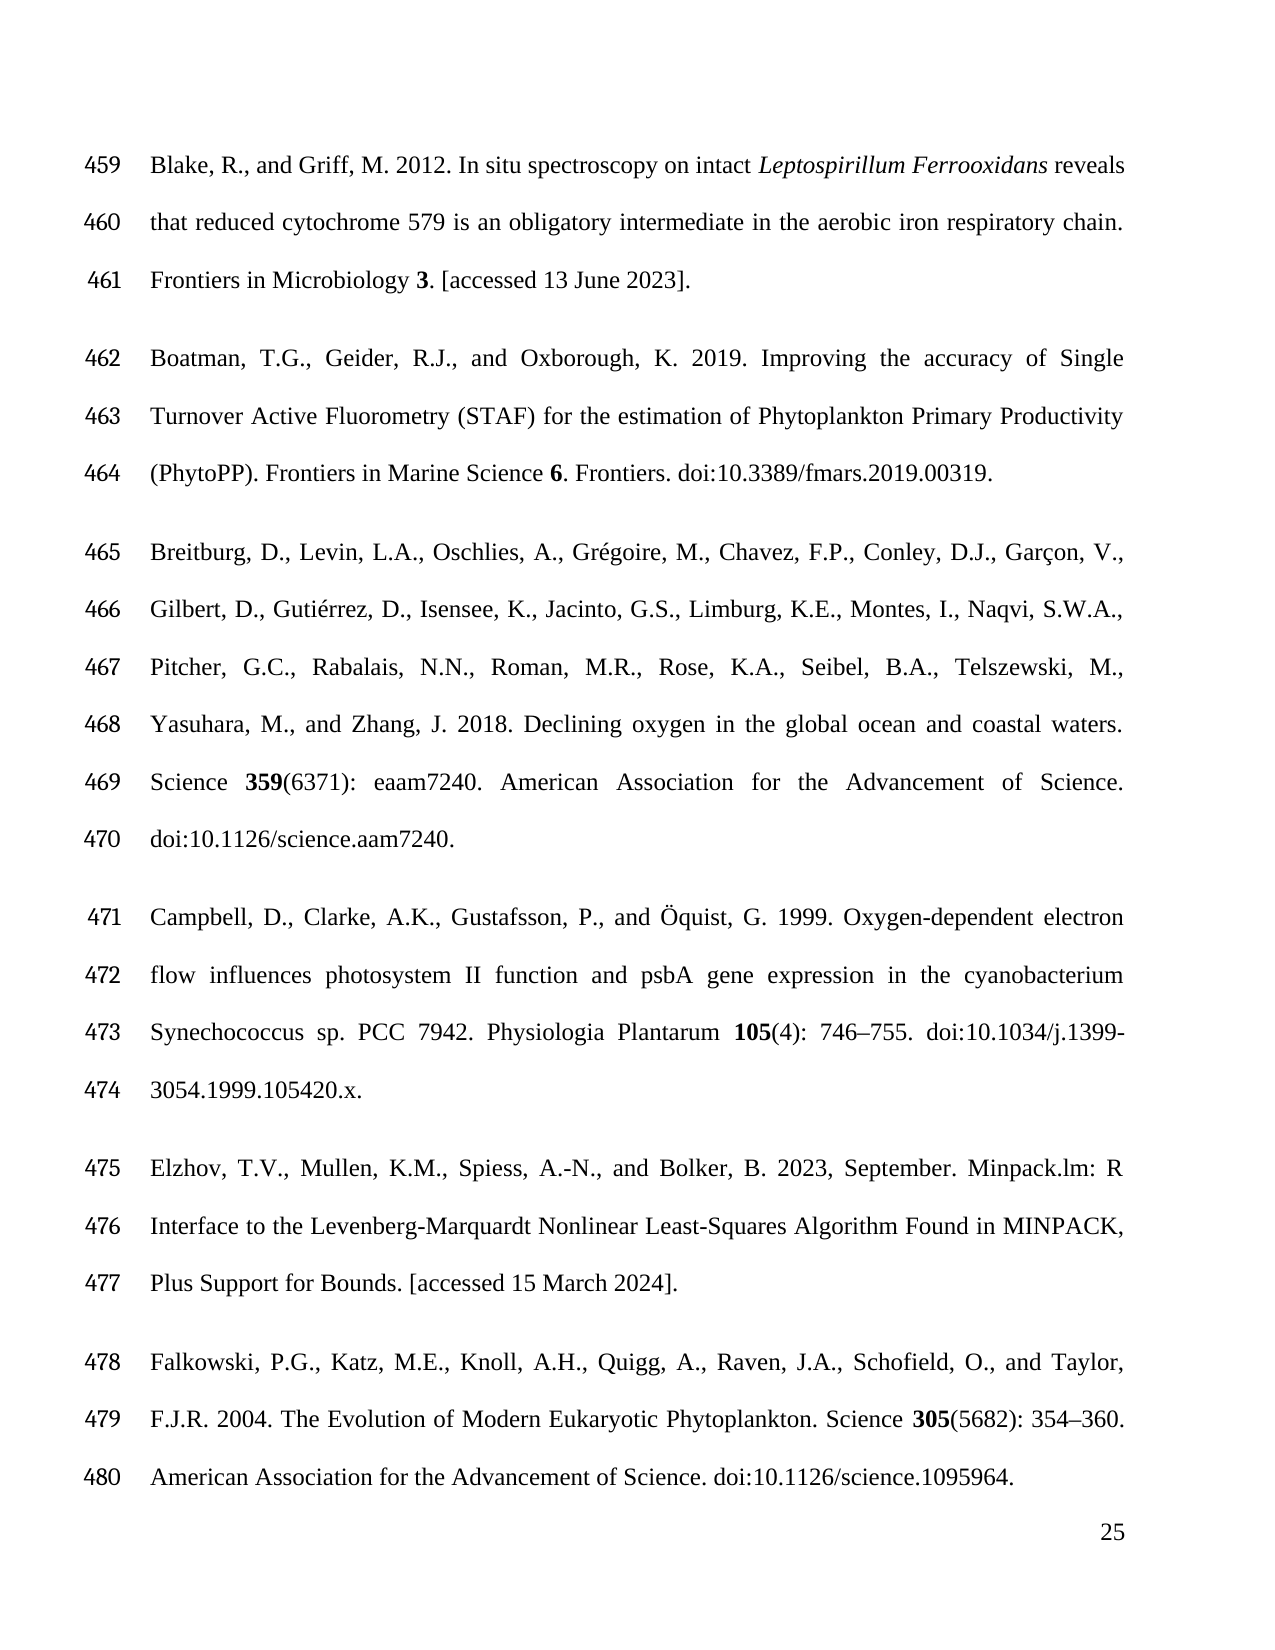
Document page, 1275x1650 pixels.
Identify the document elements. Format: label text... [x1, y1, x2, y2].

text Blake, R., and Griff, M. 2012. In situ spectroscopy on intact Leptospirillum Ferrooxidans reveals that reduced cytochrome 579 is an obligatory intermediate in the aerobic iron respiratory chain. Frontiers in Microbiology 3. [accessed 13 June 2023]. [150, 150, 1125, 294]
text Campbell, D., Clarke, A.K., Gustafsson, P., and Öquist, G. 1999. Oxygen-dependent electron flow influences photosystem II function and psbA gene expression in the cyanobacterium Synechococcus sp. PCC 7942. Physiologia Plantarum 105(4): 746–755. doi:10.1034/j.1399-3054.1999.105420.x. [150, 902, 1125, 1104]
text Falkowski, P.G., Katz, M.E., Knoll, A.H., Quigg, A., Raven, J.A., Schofield, O., and Taylor, F.J.R. 2004. The Evolution of Modern Eukaryotic Phytoplankton. Science 305(5682): 354–360. American Association for the Advancement of Science. doi:10.1126/science.1095964. [150, 1347, 1125, 1490]
text Boatman, T.G., Geider, R.J., and Oxborough, K. 2019. Improving the accuracy of Single Turnover Active Fluorometry (STAF) for the estimation of Phytoplankton Primary Productivity (PhytoPP). Frontiers in Marine Science 6. Frontiers. doi:10.3389/fmars.2019.00319. [150, 343, 1125, 487]
text Breitburg, D., Levin, L.A., Oschlies, A., Grégoire, M., Chavez, F.P., Conley, D.J., Garçon, V., Gilbert, D., Gutiérrez, D., Isensee, K., Jacinto, G.S., Limburg, K.E., Montes, I., Naqvi, S.W.A., Pitcher, G.C., Rabalais, N.N., Roman, M.R., Rose, K.A., Seibel, B.A., Telszewski, M., Yasuhara, M., and Zhang, J. 2018. Declining oxygen in the global ocean and coastal waters. Science 359(6371): eaam7240. American Association for the Advancement of Science. doi:10.1126/science.aam7240. [150, 537, 1125, 853]
text Elzhov, T.V., Mullen, K.M., Spiess, A.-N., and Bolker, B. 2023, September. Minpack.lm: R Interface to the Levenberg-Marquardt Nonlinear Least-Squares Algorithm Found in MINPACK, Plus Support for Bounds. [accessed 15 March 2024]. [150, 1153, 1125, 1297]
